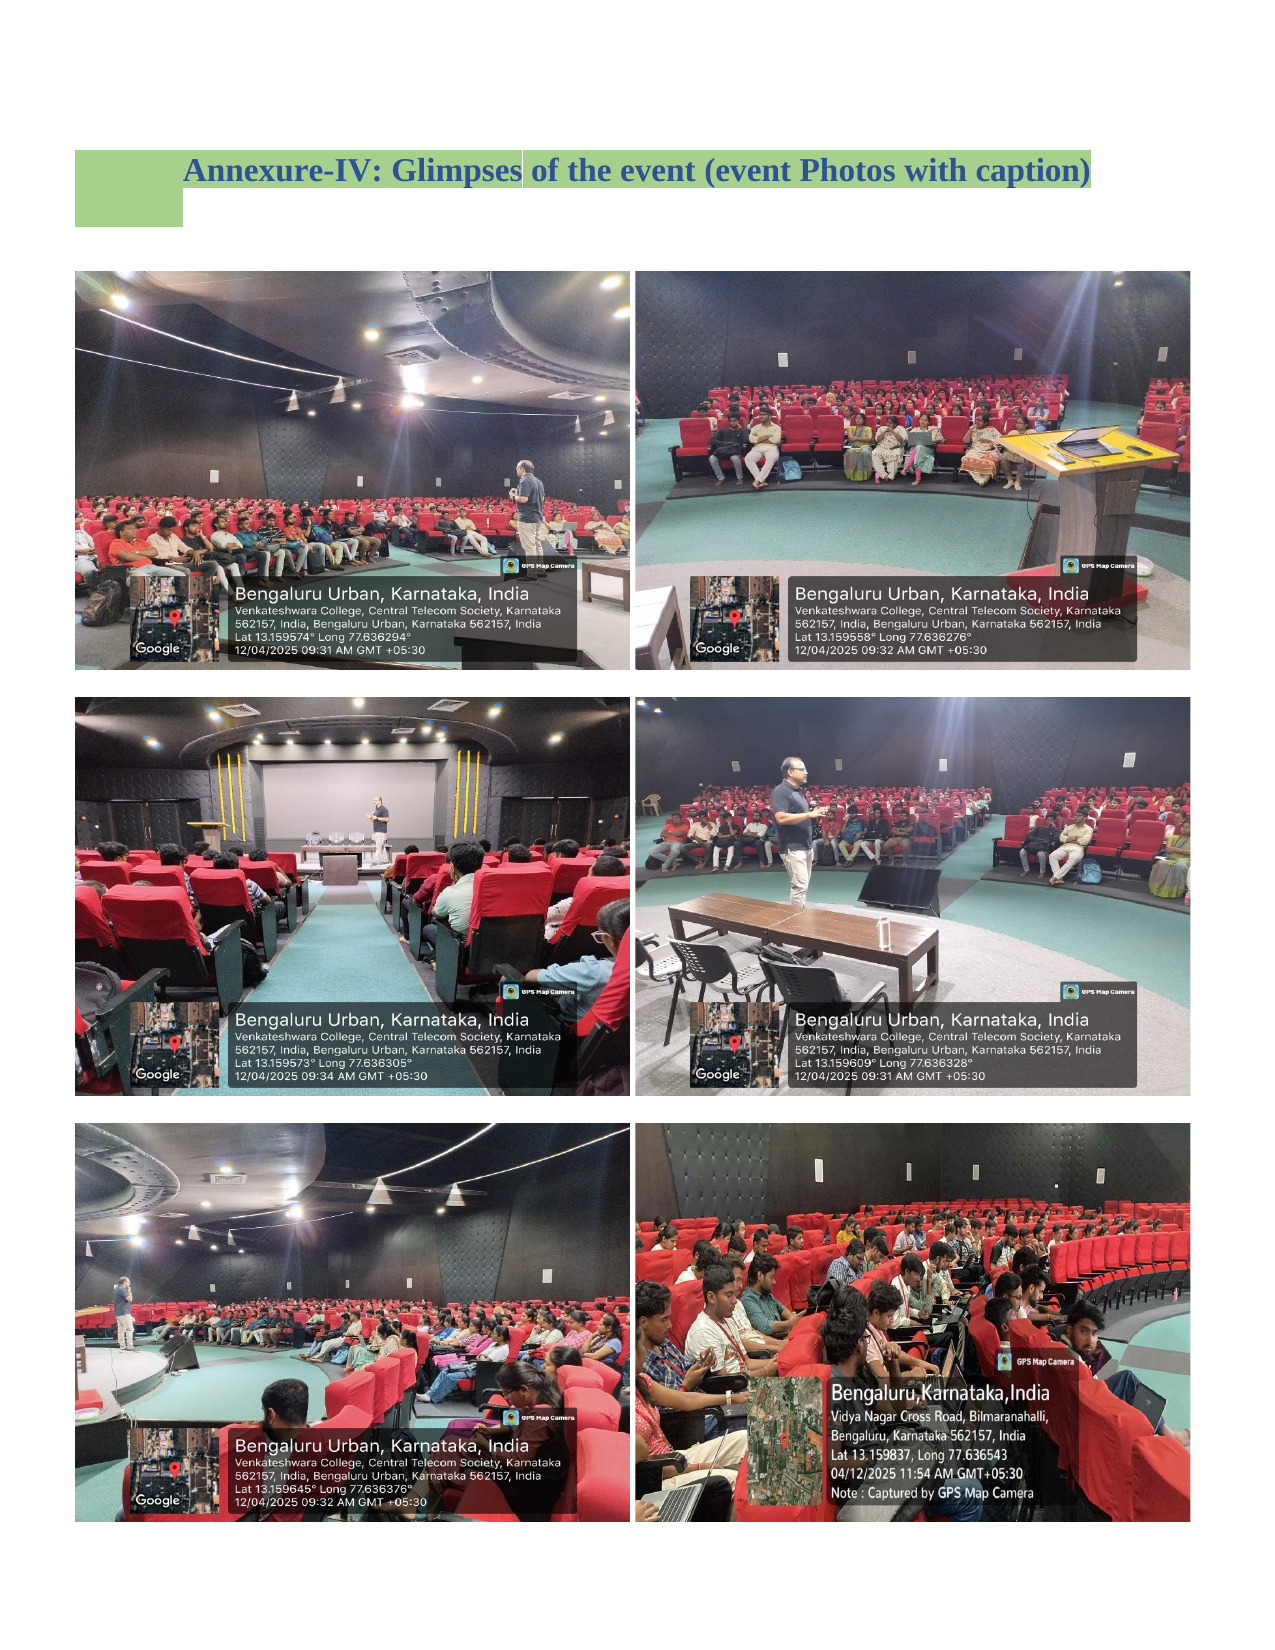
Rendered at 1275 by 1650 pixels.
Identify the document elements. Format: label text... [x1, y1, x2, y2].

picture [635, 1123, 1191, 1522]
picture [75, 271, 630, 670]
picture [635, 271, 1191, 670]
picture [75, 1123, 630, 1522]
text Annexure-IV: Glimpses of the event (event Photos with caption) [183, 150, 1200, 227]
picture [635, 697, 1191, 1096]
picture [75, 697, 630, 1096]
